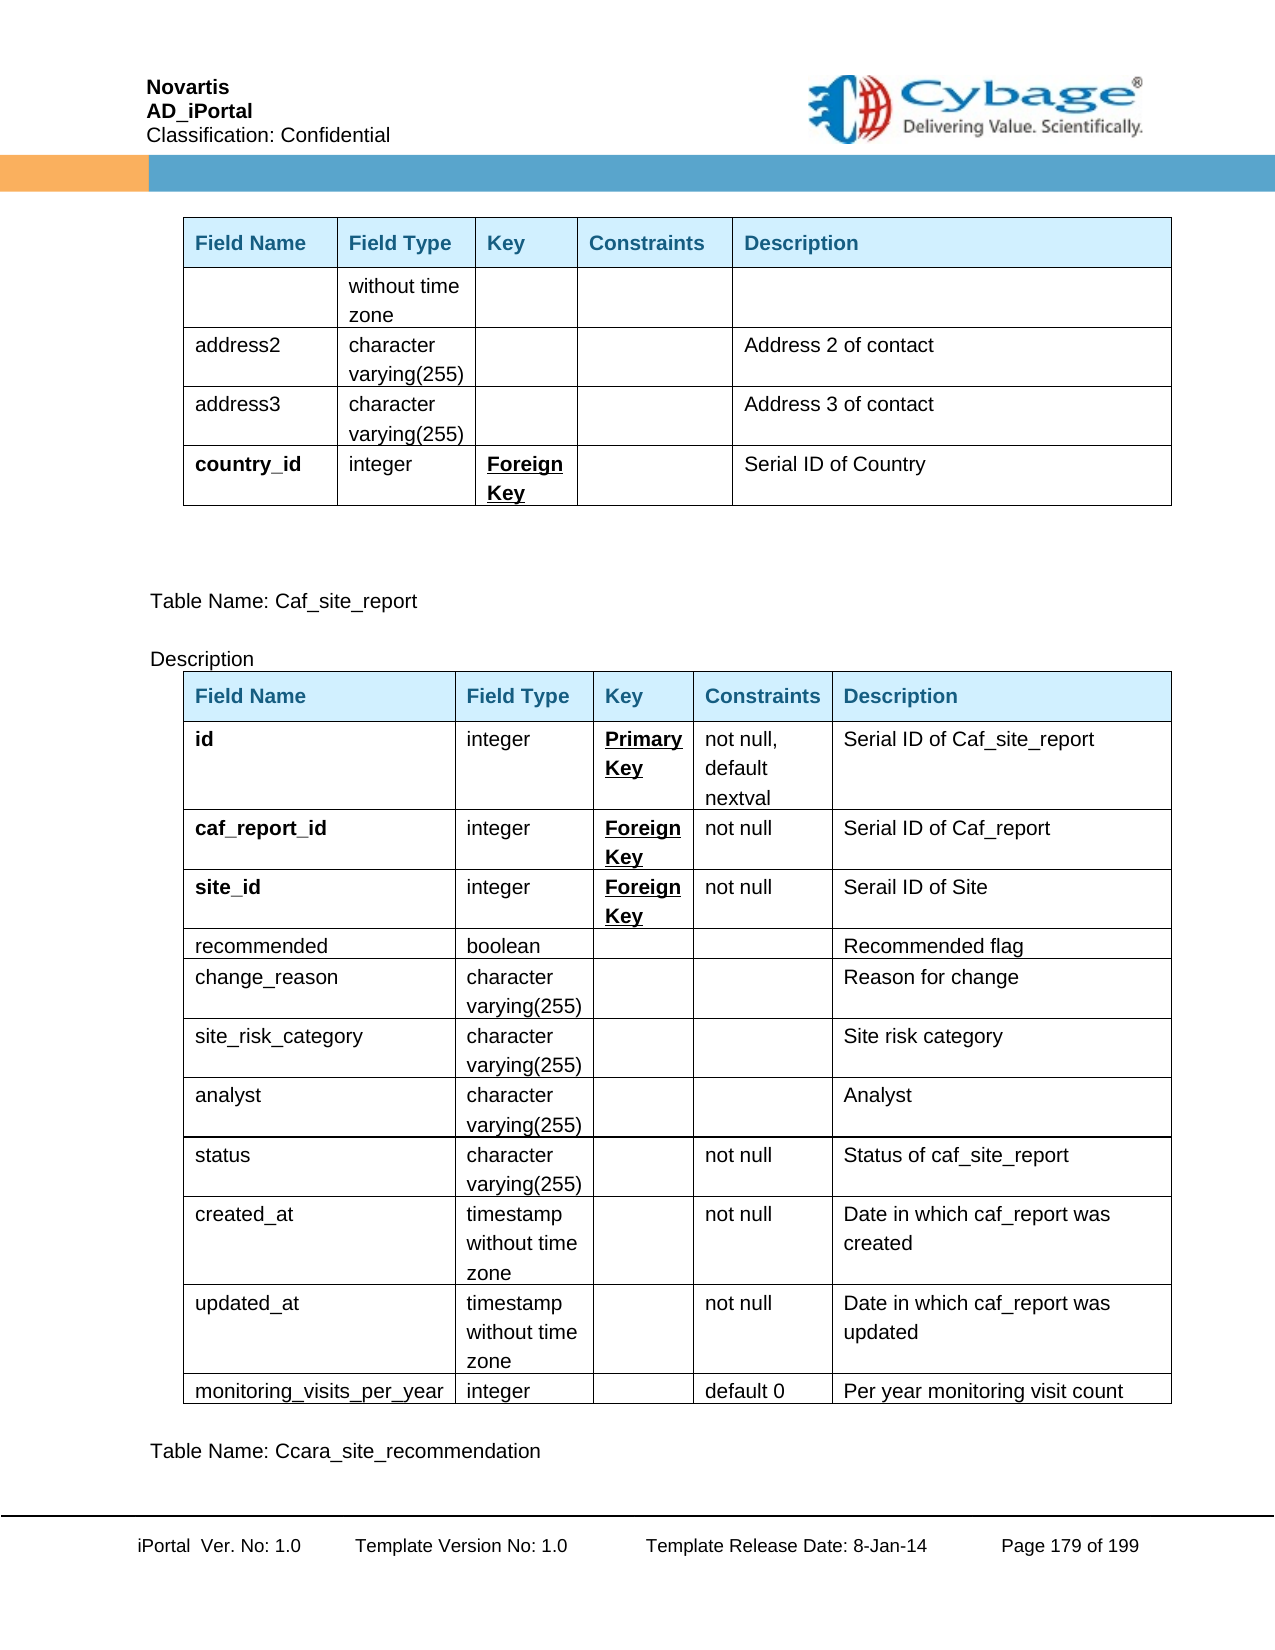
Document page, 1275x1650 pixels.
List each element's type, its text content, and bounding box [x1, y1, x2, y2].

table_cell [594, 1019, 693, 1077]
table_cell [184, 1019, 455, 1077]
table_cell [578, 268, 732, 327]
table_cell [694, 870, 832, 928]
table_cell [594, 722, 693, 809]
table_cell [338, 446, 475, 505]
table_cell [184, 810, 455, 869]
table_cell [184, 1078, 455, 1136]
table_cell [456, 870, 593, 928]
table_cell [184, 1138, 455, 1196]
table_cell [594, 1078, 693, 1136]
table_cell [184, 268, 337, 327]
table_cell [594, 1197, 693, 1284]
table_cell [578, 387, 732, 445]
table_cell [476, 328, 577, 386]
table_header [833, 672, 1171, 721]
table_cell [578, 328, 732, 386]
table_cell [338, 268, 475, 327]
text Table Name: Caf_site_report [150, 583, 1125, 612]
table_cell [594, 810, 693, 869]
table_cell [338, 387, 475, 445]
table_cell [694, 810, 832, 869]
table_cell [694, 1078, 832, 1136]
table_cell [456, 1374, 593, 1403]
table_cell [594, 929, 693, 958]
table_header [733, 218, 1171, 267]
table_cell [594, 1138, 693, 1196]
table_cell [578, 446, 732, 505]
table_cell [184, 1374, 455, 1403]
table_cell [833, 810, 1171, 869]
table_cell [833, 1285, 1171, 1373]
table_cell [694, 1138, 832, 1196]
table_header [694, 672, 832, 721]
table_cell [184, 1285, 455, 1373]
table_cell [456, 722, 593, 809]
text Description [150, 642, 1125, 671]
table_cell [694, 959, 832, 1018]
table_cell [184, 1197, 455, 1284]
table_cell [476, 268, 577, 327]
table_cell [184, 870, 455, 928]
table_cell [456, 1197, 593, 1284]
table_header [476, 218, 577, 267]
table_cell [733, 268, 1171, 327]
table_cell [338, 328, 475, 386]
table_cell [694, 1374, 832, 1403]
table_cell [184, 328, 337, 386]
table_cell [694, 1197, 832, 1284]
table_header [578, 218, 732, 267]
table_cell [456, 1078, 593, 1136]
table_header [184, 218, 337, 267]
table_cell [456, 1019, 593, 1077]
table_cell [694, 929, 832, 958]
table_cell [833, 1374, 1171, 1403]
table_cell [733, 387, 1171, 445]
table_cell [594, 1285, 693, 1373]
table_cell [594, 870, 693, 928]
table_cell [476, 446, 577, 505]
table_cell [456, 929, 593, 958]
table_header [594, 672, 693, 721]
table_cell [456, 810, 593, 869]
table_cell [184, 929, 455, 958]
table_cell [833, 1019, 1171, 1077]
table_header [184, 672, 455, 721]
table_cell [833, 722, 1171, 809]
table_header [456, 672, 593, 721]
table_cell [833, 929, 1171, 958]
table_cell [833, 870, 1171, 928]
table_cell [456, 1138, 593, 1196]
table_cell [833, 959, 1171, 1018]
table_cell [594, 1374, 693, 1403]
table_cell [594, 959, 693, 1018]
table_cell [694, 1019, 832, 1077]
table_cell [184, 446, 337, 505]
picture [808, 75, 1143, 144]
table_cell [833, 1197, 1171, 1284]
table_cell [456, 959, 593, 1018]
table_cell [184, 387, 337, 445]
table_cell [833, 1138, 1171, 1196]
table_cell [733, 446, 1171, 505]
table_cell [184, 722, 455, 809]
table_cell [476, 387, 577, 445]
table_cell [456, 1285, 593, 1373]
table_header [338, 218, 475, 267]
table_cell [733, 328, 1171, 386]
text Table Name: Ccara_site_recommendation [150, 1433, 1125, 1462]
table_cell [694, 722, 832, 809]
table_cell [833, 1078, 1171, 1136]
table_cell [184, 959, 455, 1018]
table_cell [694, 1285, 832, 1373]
